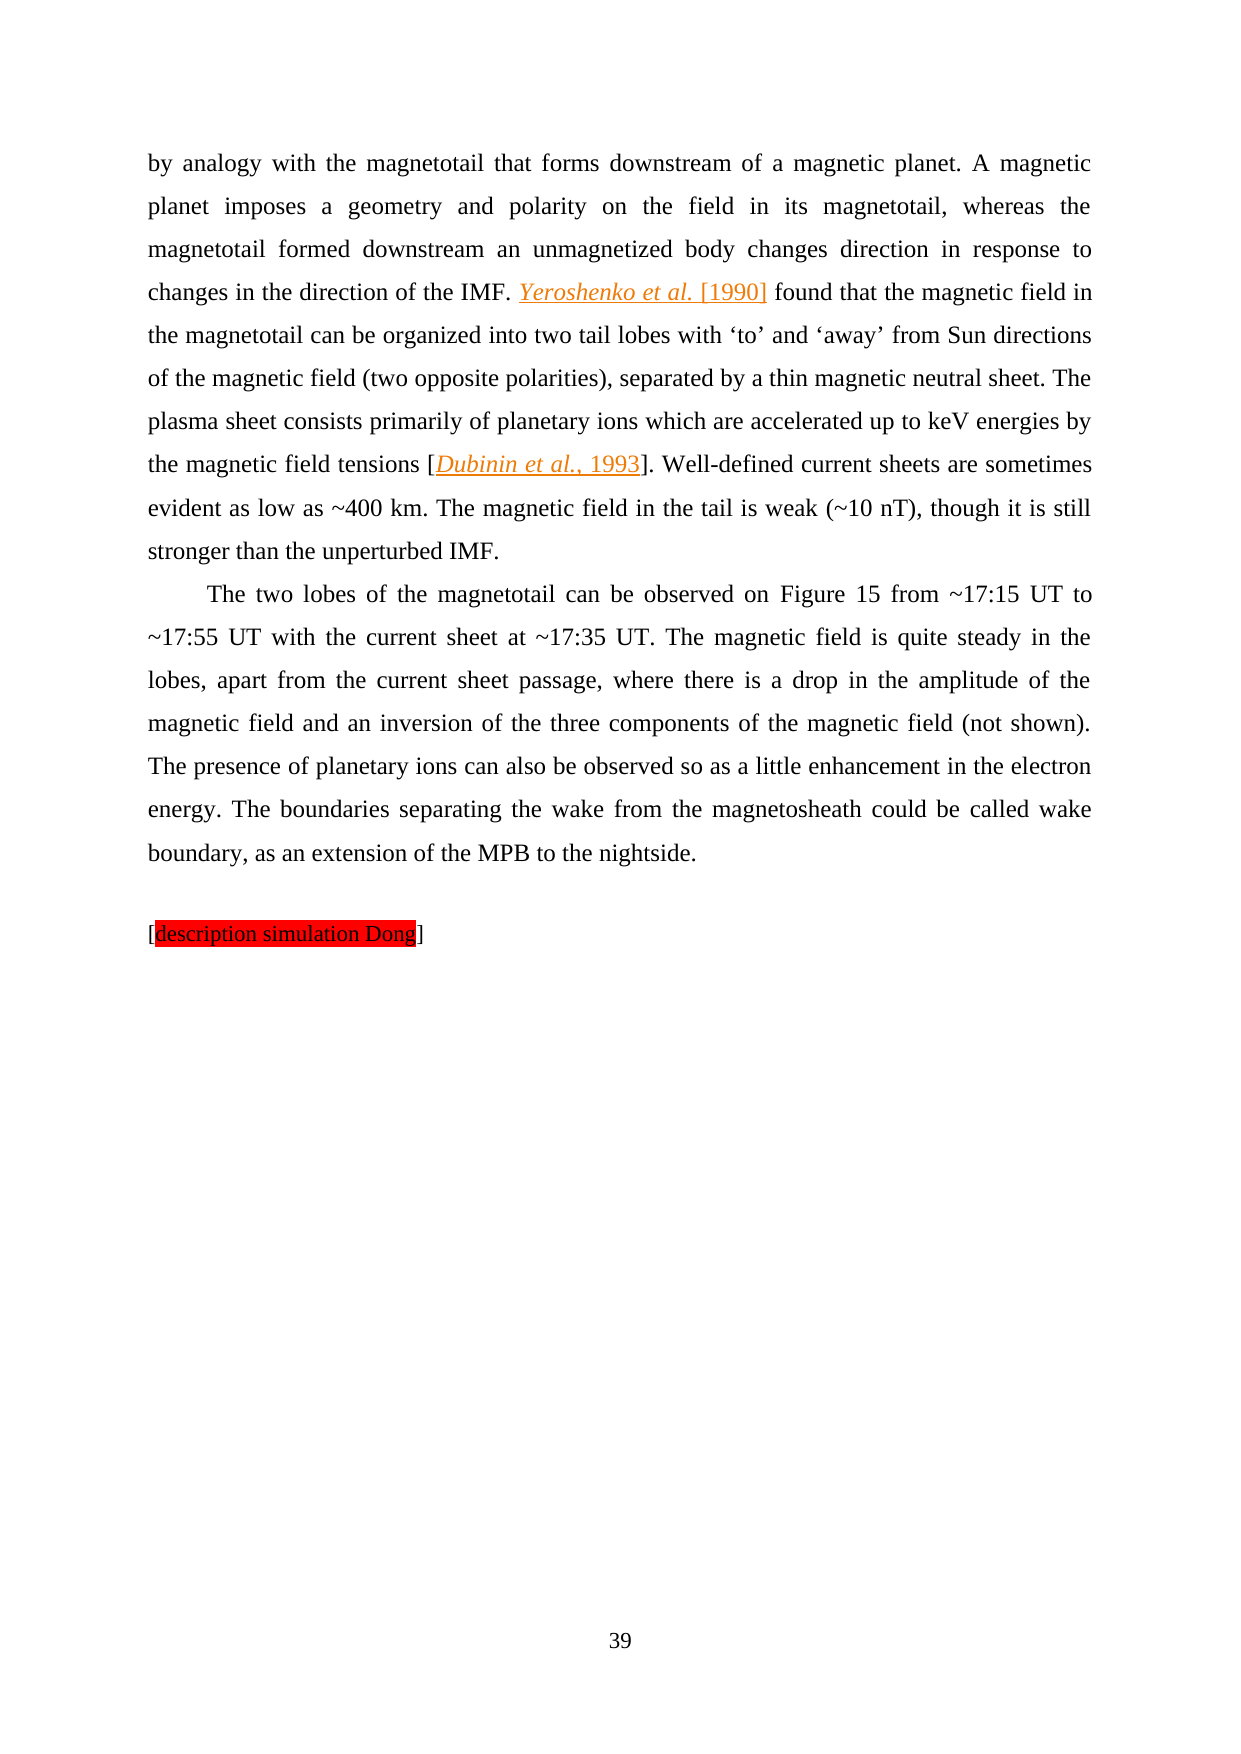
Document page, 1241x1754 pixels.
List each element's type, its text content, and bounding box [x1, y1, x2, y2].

text [description simulation Dong] [416, 920, 1093, 947]
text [148, 148, 1093, 564]
text The two lobes of the magnetotail can be observed on Figure 1-15 from ~17:15 UT to ~17:55 UT with the current sheet at ~17:35 UT. The magnetic field is quite steady in the lobes, apart from the current sheet passage, where there is a drop in the amplitude of the magnetic field and an inversion of the three components of the magnetic field (not shown). The presence of planetary ions can also be observed so as a little enhancement in the electron energy. The boundaries separating the wake from the magnetosheath could be called wake boundary, as an extension of the MPB to the nightside. [148, 579, 1093, 866]
